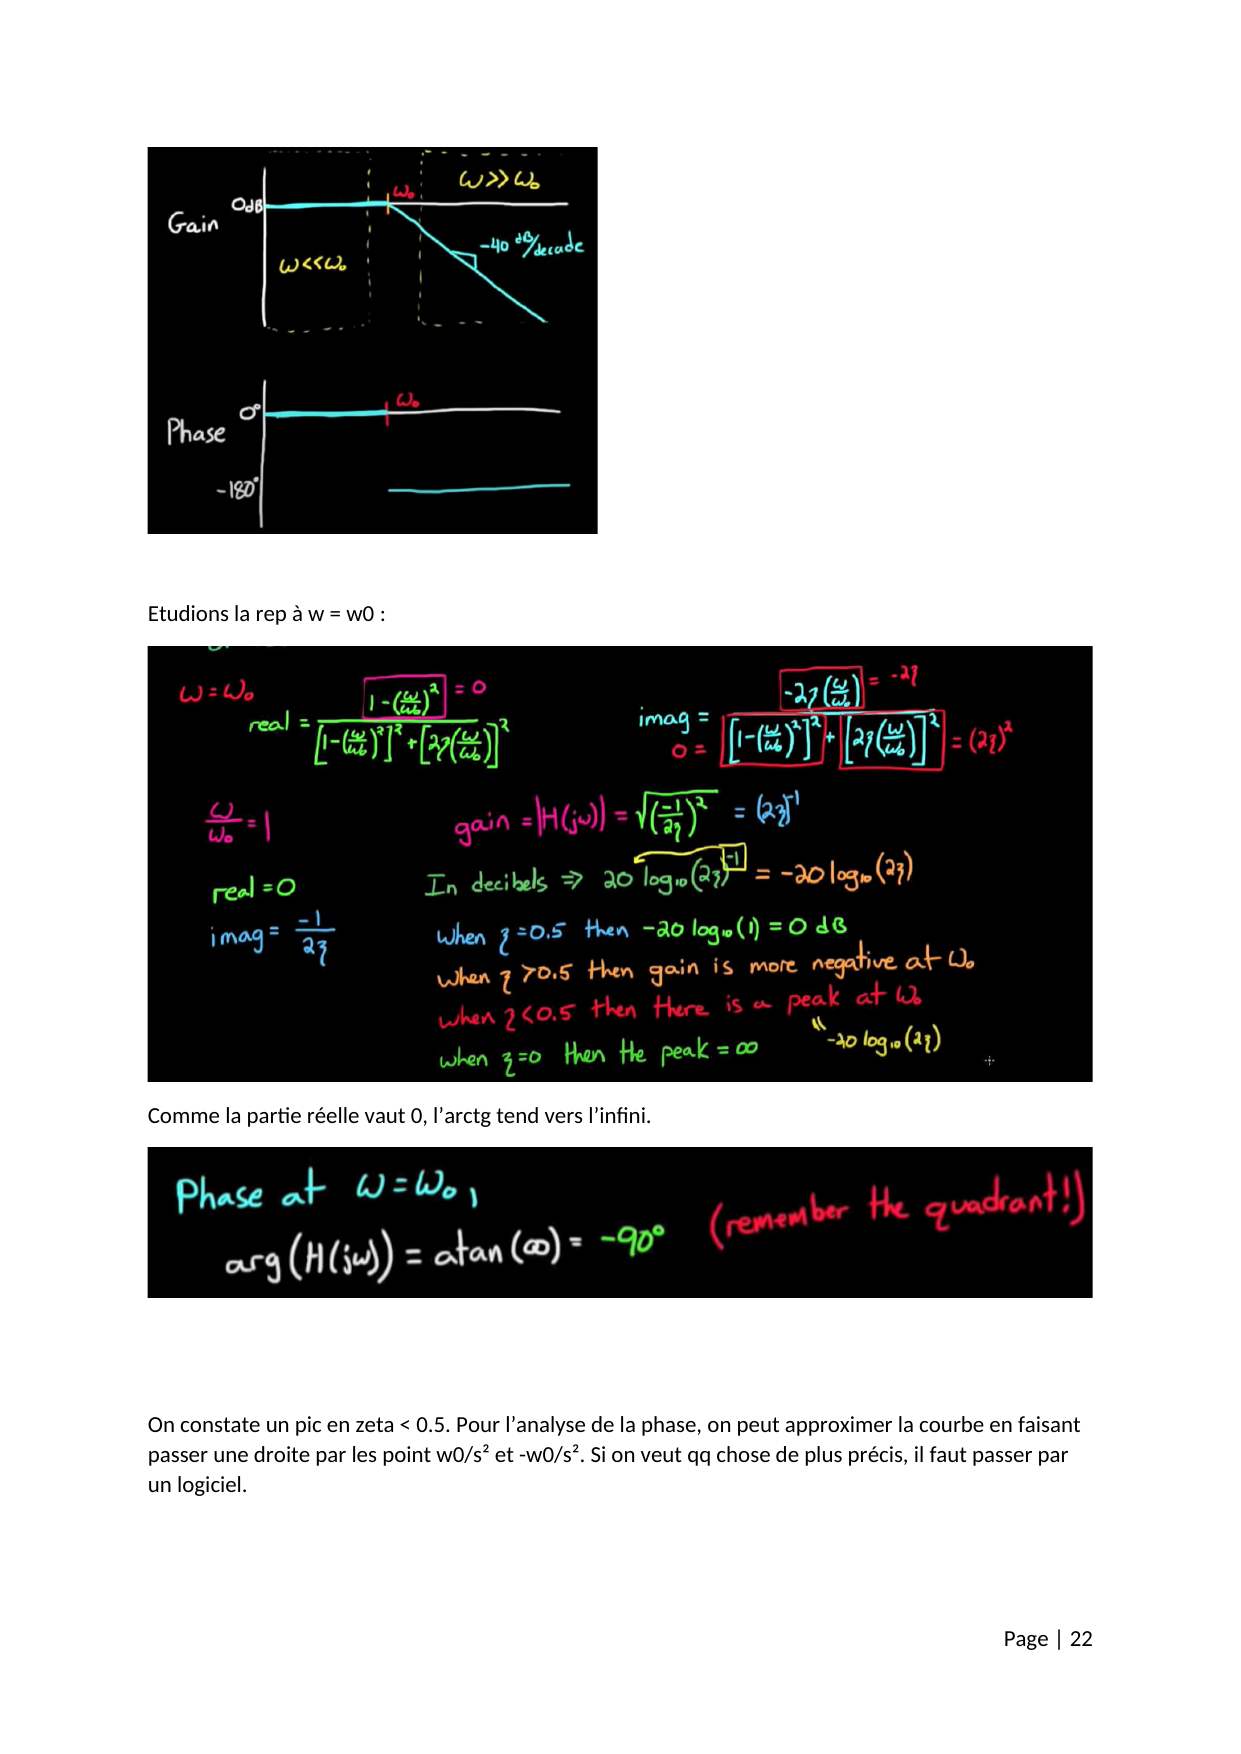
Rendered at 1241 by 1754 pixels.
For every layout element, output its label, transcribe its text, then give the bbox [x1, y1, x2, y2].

text Comme la partie réelle vaut 0, l’arctg tend vers l’infini. [148, 1101, 1093, 1129]
picture [147, 1147, 1093, 1298]
picture [147, 147, 598, 534]
text Etudions la rep à w = w0 : [148, 599, 1093, 627]
picture [147, 646, 1093, 1082]
text On constate un pic en zeta < 0.5. Pour l’analyse de la phase, on peut approximer la courbe en faisant passer une droite par les point w0/s² et -w0/s². Si on veut qq chose de plus précis, il faut passer par un logiciel. [148, 1410, 1093, 1498]
